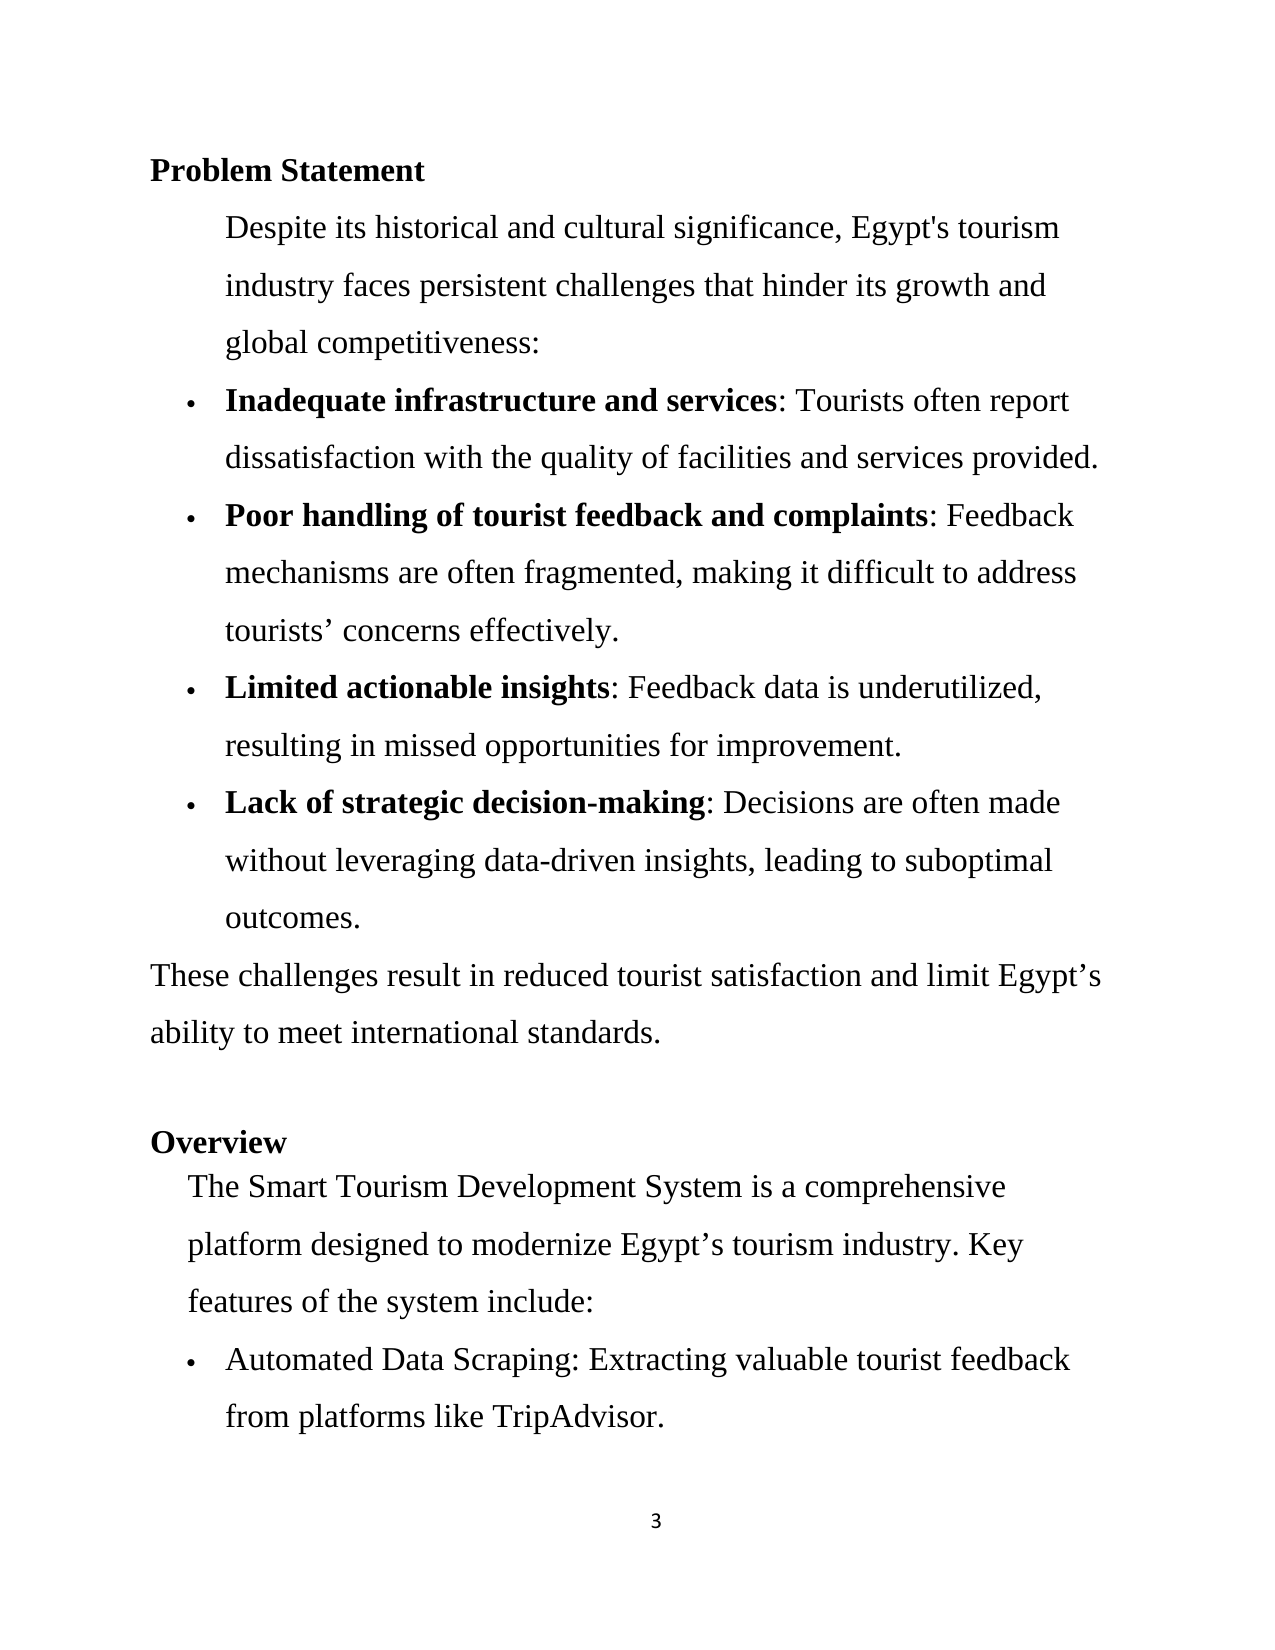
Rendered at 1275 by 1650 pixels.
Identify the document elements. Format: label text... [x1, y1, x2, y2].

list Limited actionable insights: Feedback data is underutilized, resulting in missed opportunities for improvement. [187, 667, 1125, 763]
list Inadequate infrastructure and services: Tourists often report dissatisfaction with the quality of facilities and services provided. [187, 380, 1125, 476]
list Lack of strategic decision-making: Decisions are often made without leveraging data-driven insights, leading to suboptimal outcomes. [187, 782, 1125, 936]
text These challenges result in reduced tourist satisfaction and limit Egypt’s ability to meet international standards. [150, 955, 1125, 1051]
text ‎Problem Statement [150, 150, 1125, 188]
subtitle Overview [150, 1122, 1125, 1161]
text The Smart Tourism Development System is a comprehensive platform designed to modernize Egypt’s tourism industry. Key features of the system include: [187, 1166, 1125, 1320]
list Automated Data Scraping: Extracting valuable tourist feedback from platforms like TripAdvisor. [187, 1339, 1125, 1435]
list Poor handling of tourist feedback and complaints: Feedback mechanisms are often fragmented, making it difficult to address tourists’ concerns effectively. [187, 495, 1125, 648]
text Despite its historical and cultural significance, Egypt's tourism industry faces persistent challenges that hinder its growth and global competitiveness: [225, 207, 1125, 361]
